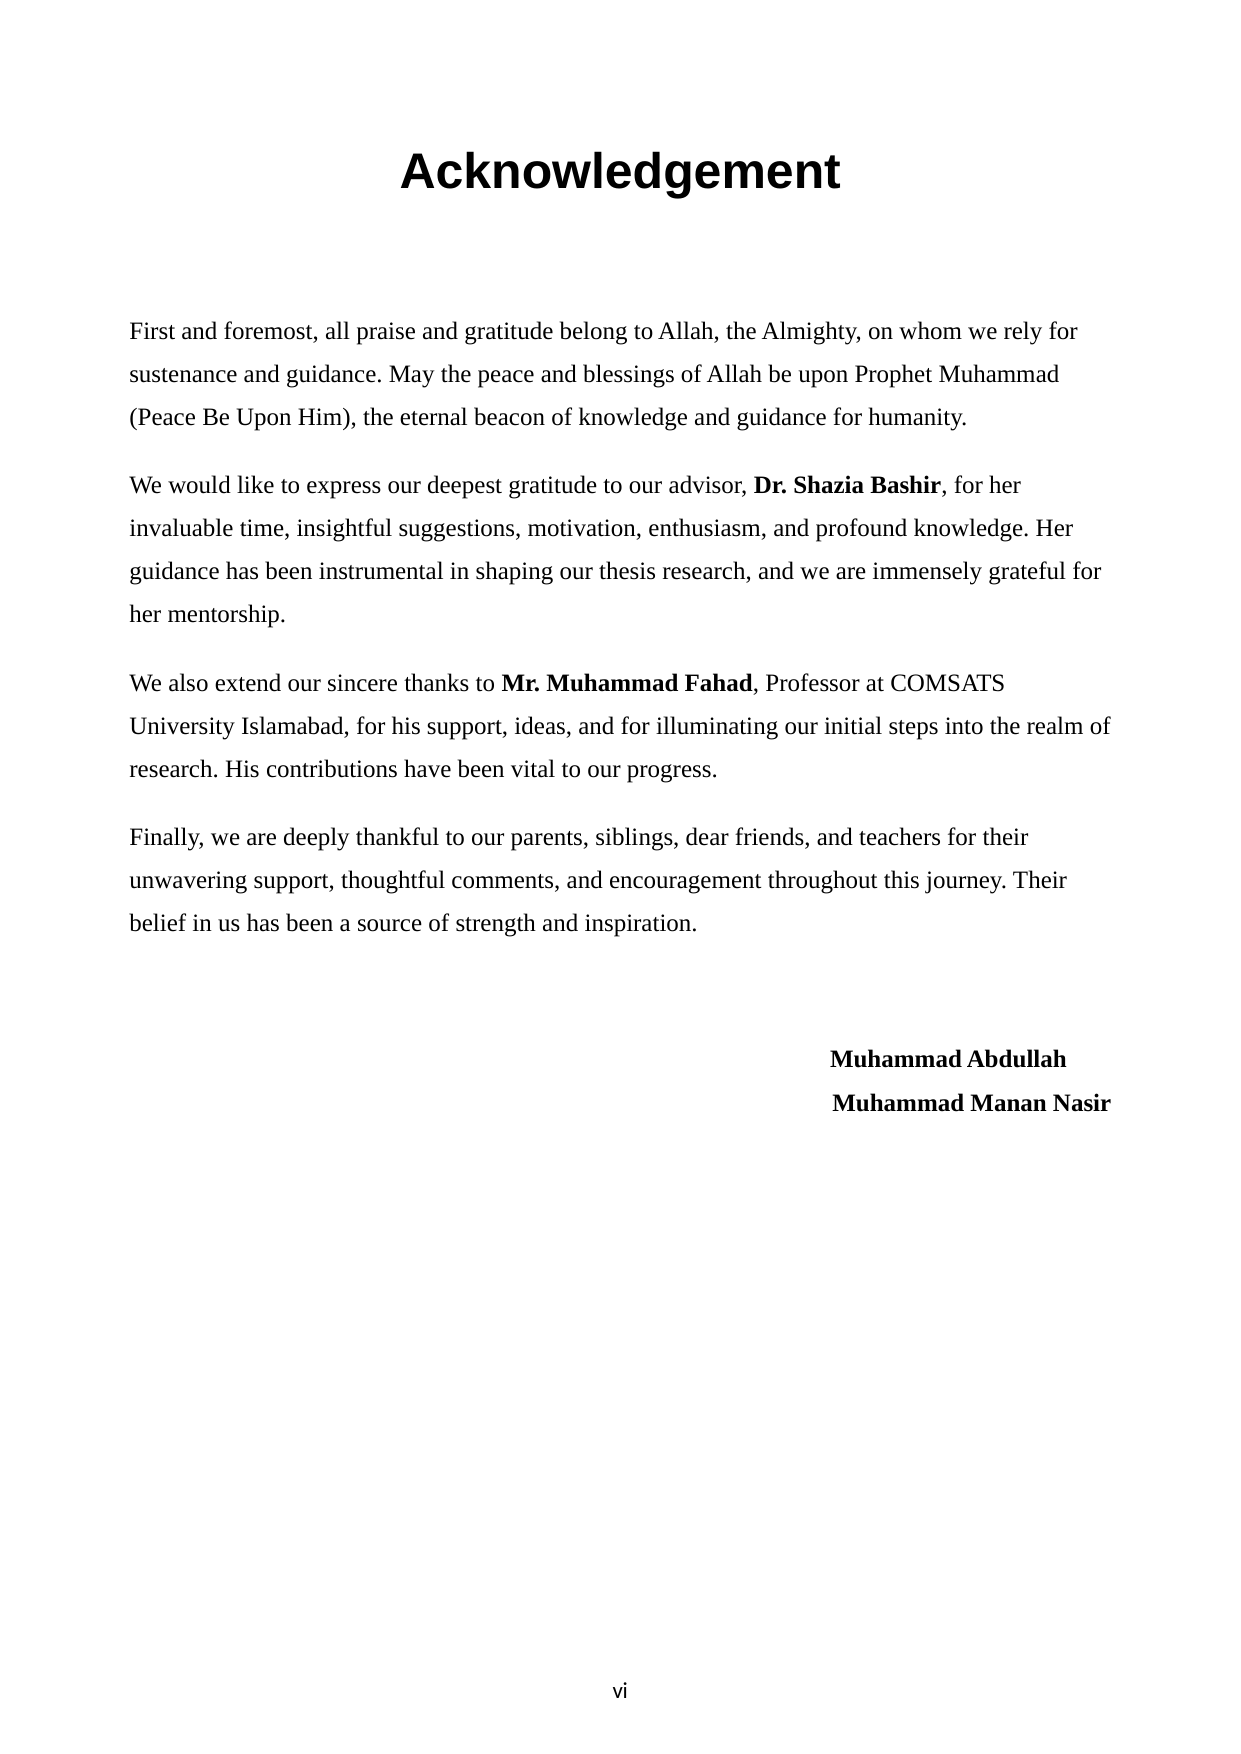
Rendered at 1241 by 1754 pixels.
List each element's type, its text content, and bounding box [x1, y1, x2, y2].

text Acknowledgement [129, 142, 1111, 199]
text Muhammad Abdullah [129, 1044, 1111, 1073]
text We also extend our sincere thanks to Mr. Muhammad Fahad, Professor at COMSATS University Islamabad, for his support, ideas, and for illuminating our initial steps into the realm of research. His contributions have been vital to our progress. [129, 668, 1111, 783]
text First and foremost, all praise and gratitude belong to Allah, the Almighty, on whom we rely for sustenance and guidance. May the peace and blessings of Allah be upon Prophet Muhammad (Peace Be Upon Him), the eternal beacon of knowledge and guidance for humanity. [129, 316, 1111, 431]
text We would like to express our deepest gratitude to our advisor, Dr. Shazia Bashir, for her invaluable time, insightful suggestions, motivation, enthusiasm, and profound knowledge. Her guidance has been instrumental in shaping our thesis research, and we are immensely grateful for her mentorship. [129, 470, 1111, 628]
text Finally, we are deeply thankful to our parents, siblings, dear friends, and teachers for their unwavering support, thoughtful comments, and encouragement throughout this journey. Their belief in us has been a source of strength and inspiration. [129, 822, 1111, 937]
text Muhammad Manan Nasir [129, 1088, 1111, 1116]
